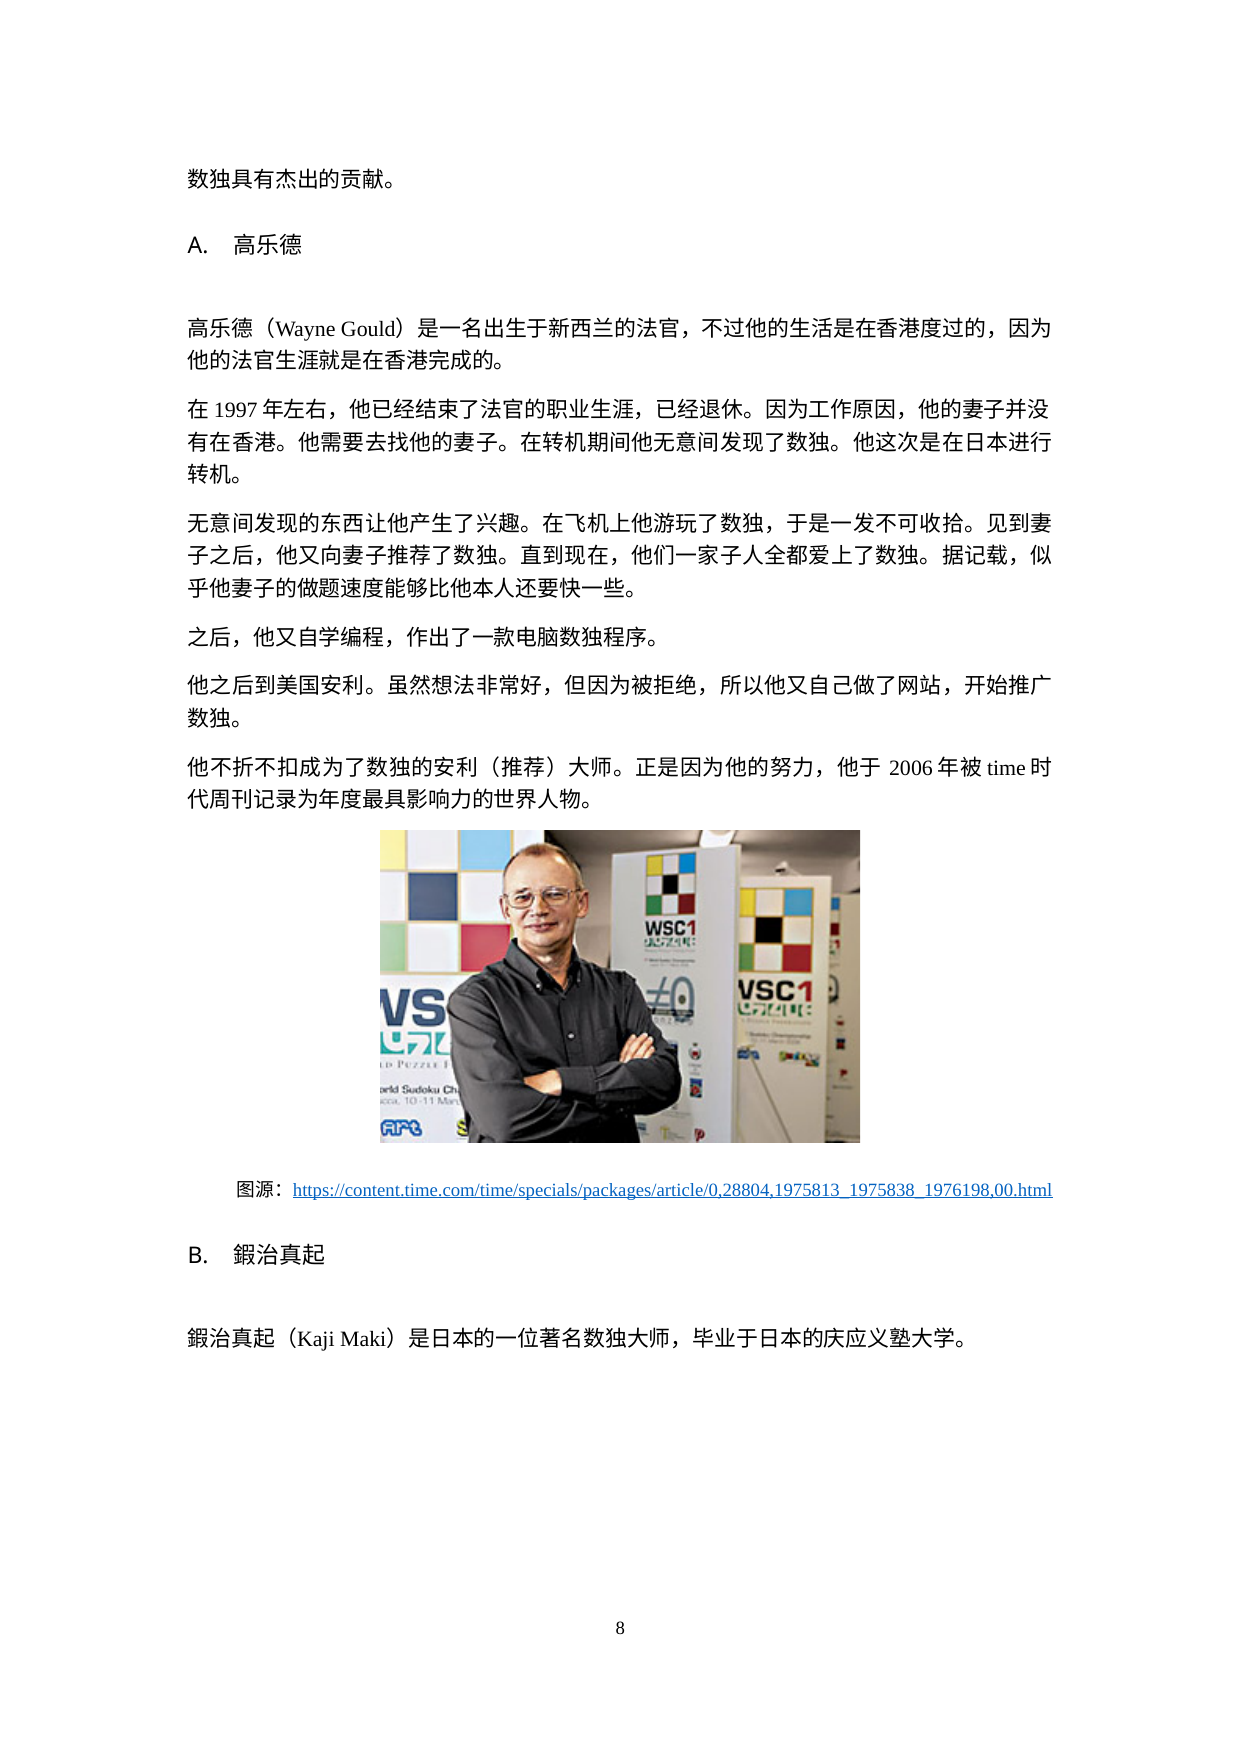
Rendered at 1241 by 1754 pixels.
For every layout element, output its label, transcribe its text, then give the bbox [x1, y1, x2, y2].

text 他不折不扣成为了数独的安利（推荐）大师。正是因为他的努力，他于2006年被time时代周刊记录为年度最具影响力的世界人物。 [187, 749, 1053, 814]
text 他之后到美国安利。虽然想法非常好，但因为被拒绝，所以他又自己做了网站，开始推广数独。 [187, 668, 1053, 733]
subtitle 高乐德 [187, 211, 1053, 276]
text 高乐德（Wayne Gould）是一名出生于新西兰的法官，不过他的生活是在香港度过的，因为他的法官生涯就是在香港完成的。 [187, 311, 1053, 376]
subtitle 鍜治真起 [187, 1221, 1053, 1286]
text 之后，他又自学编程，作出了一款电脑数独程序。 [187, 619, 1053, 652]
picture [380, 830, 861, 1143]
text 图源：https://content.time.com/time/specials/packages/article/0,28804,1975813_1975838_1976198,00.html [187, 1172, 1053, 1204]
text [187, 162, 1053, 194]
text 无意间发现的东西让他产生了兴趣。在飞机上他游玩了数独，于是一发不可收拾。见到妻子之后，他又向妻子推荐了数独。直到现在，他们一家子人全都爱上了数独。据记载，似乎他妻子的做题速度能够比他本人还要快一些。 [187, 506, 1053, 603]
text 在1997年左右，他已经结束了法官的职业生涯，已经退休。因为工作原因，他的妻子并没有在香港。他需要去找他的妻子。在转机期间他无意间发现了数独。他这次是在日本进行转机。 [187, 392, 1053, 489]
text 鍜治真起（Kaji Maki）是日本的一位著名数独大师，毕业于日本的庆应义塾大学。 [187, 1321, 1053, 1353]
